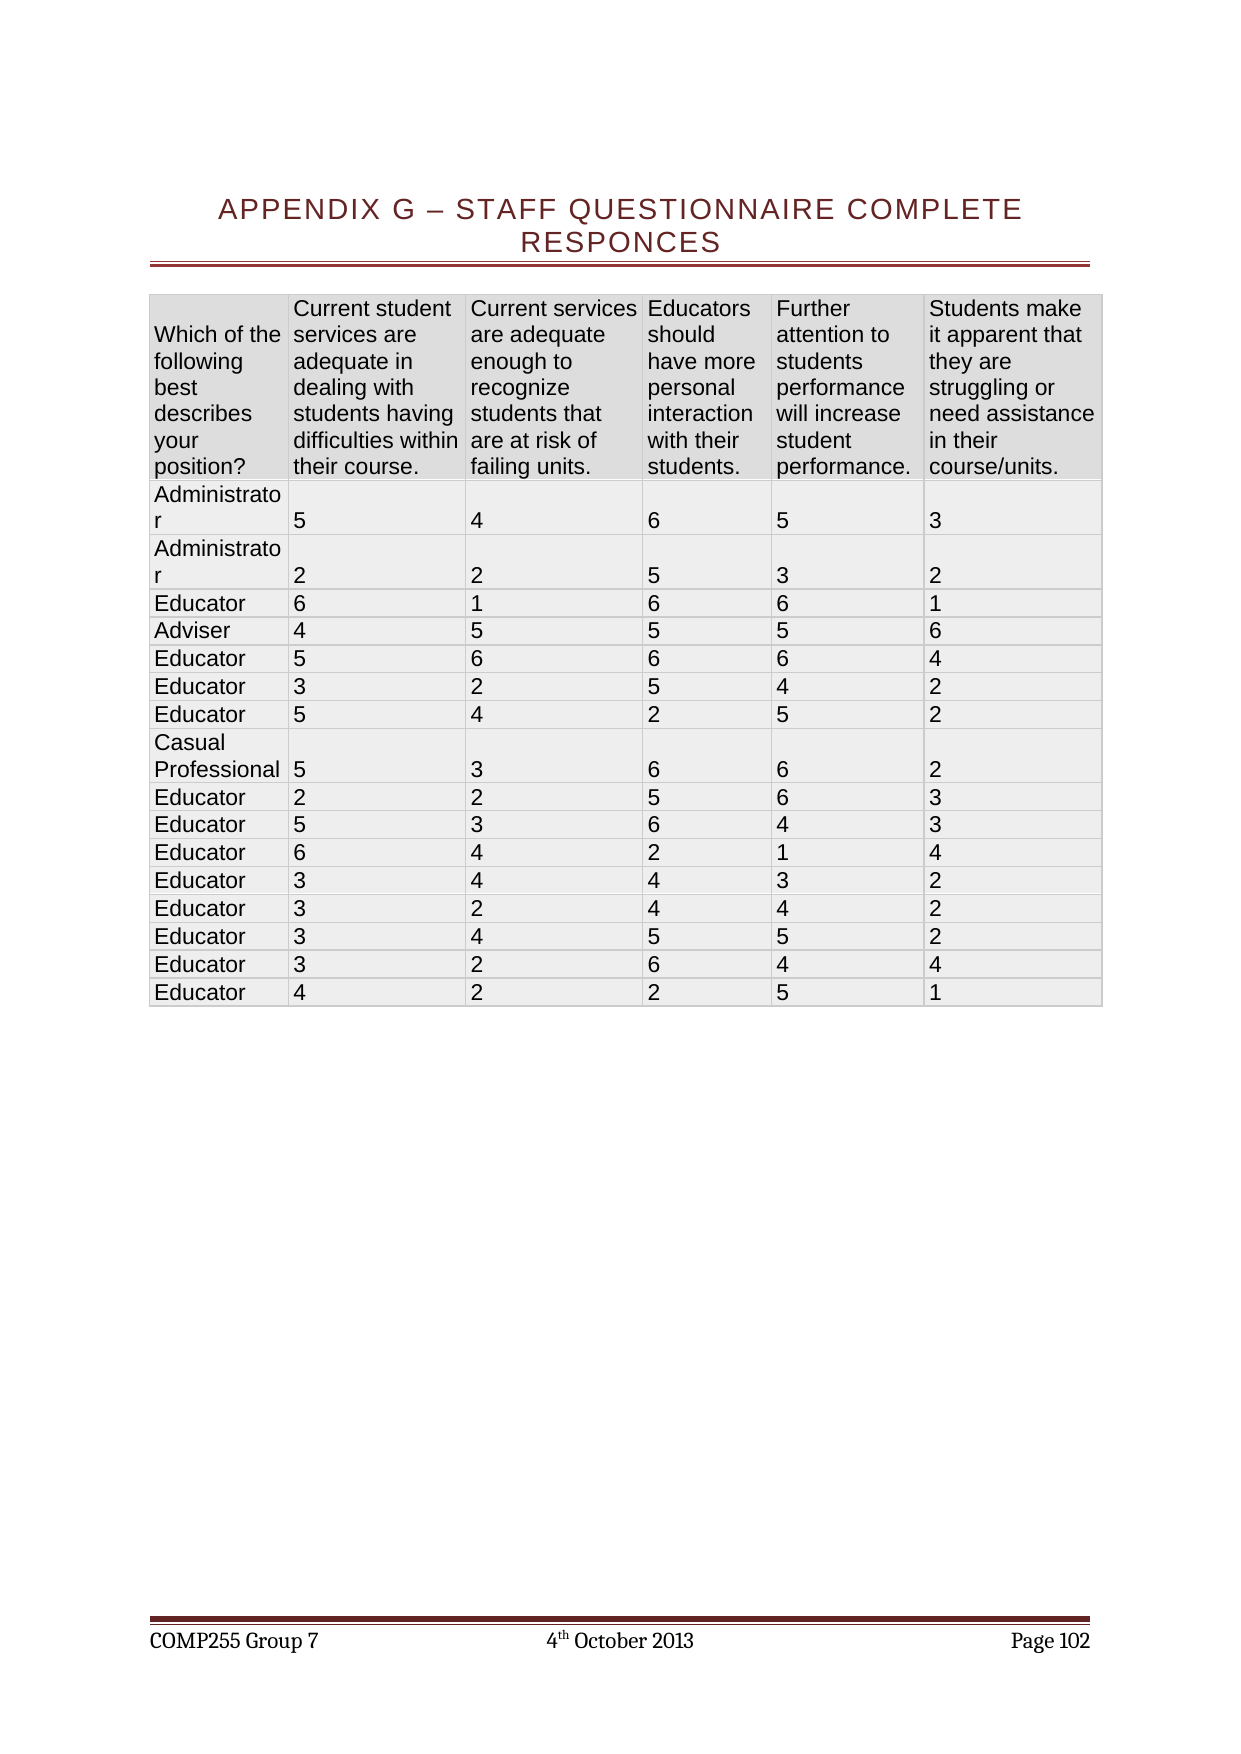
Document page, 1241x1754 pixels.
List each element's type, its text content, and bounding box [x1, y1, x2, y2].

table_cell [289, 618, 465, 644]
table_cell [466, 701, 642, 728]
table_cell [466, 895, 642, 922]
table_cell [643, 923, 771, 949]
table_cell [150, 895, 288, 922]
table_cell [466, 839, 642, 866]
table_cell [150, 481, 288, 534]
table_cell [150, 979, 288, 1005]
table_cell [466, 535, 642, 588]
subtitle Appendix G – Staff questionnaire complete Responces [150, 192, 1090, 261]
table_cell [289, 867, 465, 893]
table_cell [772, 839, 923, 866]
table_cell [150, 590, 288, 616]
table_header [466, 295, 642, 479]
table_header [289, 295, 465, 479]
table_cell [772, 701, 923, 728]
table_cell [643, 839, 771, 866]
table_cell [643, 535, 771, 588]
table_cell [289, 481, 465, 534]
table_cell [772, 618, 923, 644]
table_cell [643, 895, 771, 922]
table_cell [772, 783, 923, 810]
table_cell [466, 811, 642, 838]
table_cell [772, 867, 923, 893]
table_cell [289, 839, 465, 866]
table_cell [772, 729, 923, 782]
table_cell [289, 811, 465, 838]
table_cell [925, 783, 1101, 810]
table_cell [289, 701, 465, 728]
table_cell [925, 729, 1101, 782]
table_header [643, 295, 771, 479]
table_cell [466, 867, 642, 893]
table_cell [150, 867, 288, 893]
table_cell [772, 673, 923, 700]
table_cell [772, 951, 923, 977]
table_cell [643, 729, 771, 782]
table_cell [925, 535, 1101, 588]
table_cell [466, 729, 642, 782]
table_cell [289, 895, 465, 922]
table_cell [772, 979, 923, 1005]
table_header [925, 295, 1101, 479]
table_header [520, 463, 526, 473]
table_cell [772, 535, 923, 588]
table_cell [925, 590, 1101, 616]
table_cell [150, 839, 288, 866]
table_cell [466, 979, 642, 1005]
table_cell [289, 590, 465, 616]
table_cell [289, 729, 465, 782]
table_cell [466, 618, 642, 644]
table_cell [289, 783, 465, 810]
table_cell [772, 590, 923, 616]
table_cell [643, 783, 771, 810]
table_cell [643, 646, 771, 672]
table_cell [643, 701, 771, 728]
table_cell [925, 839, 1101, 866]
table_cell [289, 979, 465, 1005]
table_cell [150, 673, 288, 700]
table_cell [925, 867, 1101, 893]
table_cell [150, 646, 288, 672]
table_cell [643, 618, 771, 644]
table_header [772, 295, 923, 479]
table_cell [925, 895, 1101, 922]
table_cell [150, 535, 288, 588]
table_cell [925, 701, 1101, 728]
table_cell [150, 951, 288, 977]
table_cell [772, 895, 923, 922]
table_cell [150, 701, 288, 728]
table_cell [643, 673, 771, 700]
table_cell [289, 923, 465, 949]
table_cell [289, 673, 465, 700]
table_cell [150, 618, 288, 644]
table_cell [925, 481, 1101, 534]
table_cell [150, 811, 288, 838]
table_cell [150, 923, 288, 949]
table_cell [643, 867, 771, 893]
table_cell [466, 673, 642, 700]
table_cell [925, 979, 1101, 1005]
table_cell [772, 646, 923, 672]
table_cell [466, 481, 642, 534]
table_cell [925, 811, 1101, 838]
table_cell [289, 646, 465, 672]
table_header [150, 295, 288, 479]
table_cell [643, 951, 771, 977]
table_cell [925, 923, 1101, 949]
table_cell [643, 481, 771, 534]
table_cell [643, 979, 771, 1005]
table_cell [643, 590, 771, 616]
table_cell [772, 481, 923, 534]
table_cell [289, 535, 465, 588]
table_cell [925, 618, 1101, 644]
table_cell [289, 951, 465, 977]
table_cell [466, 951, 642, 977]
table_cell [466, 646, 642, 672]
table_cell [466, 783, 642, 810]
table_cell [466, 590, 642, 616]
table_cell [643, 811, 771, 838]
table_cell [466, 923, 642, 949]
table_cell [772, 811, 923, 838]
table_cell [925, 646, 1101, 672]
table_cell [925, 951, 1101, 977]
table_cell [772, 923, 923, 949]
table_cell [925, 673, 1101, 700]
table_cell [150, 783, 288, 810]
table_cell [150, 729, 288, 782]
